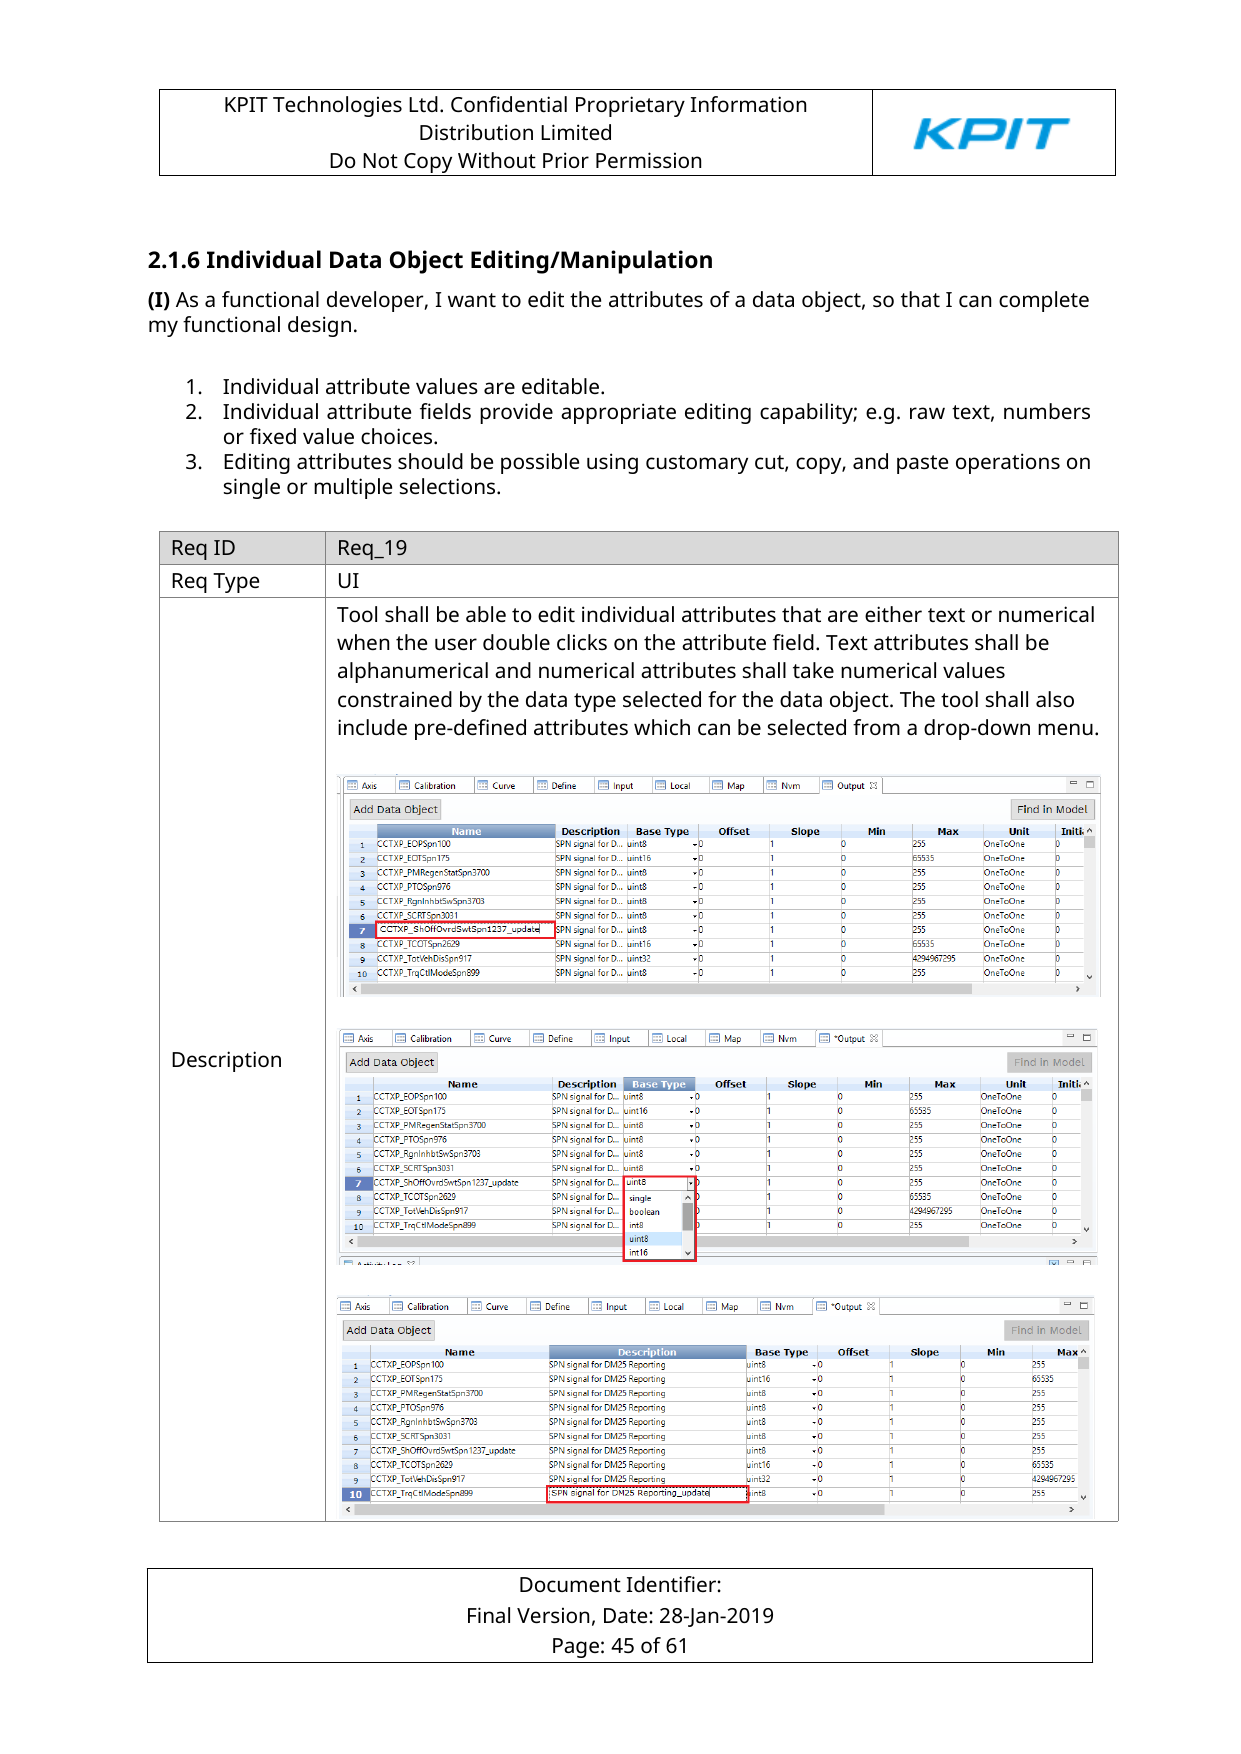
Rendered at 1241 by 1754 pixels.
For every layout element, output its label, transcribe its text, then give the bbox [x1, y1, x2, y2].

text (I) As a functional developer, I want to edit the attributes of a data object, so that I can complete my functional design. [148, 287, 1092, 337]
table_cell UI [326, 565, 1118, 597]
list Editing attributes should be possible using customary cut, copy, and paste operations on single or multiple selections. [185, 449, 1092, 499]
picture [894, 103, 1092, 162]
picture [336, 774, 1101, 997]
list Individual attribute fields provide appropriate editing capability; e.g. raw text, numbers or fixed value choices. [185, 399, 1092, 449]
table_cell Tool shall be able to edit individual attributes that are either text or numerical when the user double clicks on the attribute field. Text attributes shall be alphanumerical and numerical attributes shall take numerical values constrained by the data type selected for the data object. The tool shall also include pre-defined attributes which can be selected from a drop-down menu. [326, 598, 1118, 1521]
subtitle Individual Data Object Editing/Manipulation [148, 245, 1092, 274]
picture [336, 1028, 1098, 1265]
picture [336, 1295, 1095, 1519]
list Individual attribute values are editable. [185, 374, 1092, 399]
table_header Req_19 [326, 532, 1118, 564]
table_cell Req Type [160, 565, 325, 597]
table_header Req ID [160, 532, 325, 564]
table_cell Description [160, 598, 325, 1521]
